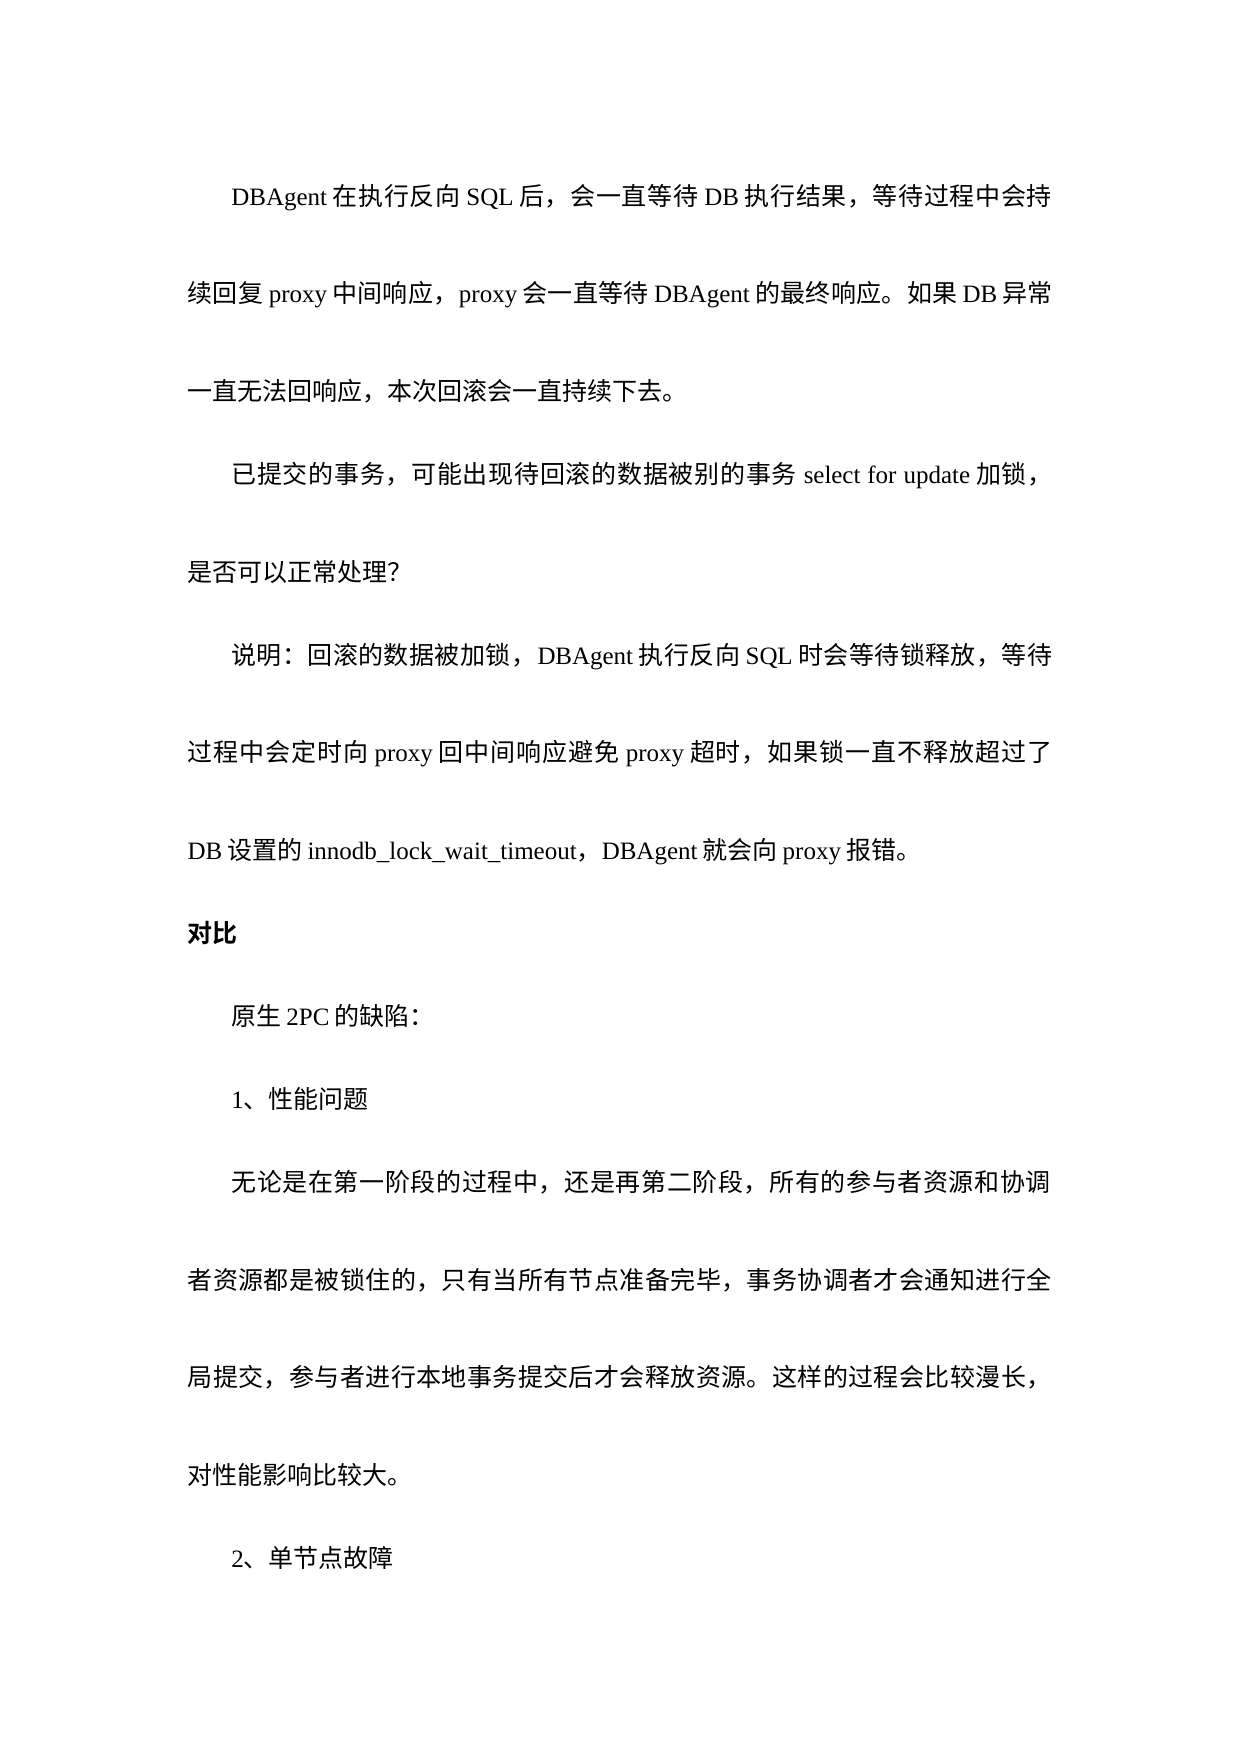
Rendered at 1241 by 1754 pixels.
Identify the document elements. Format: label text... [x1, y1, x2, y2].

list 单节点故障 [187, 1524, 1053, 1589]
text 无论是在第一阶段的过程中，还是再第二阶段，所有的参与者资源和协调者资源都是被锁住的，只有当所有节点准备完毕，事务协调者才会通知进行全局提交，参与者进行本地事务提交后才会释放资源。这样的过程会比较漫长，对性能影响比较大。 [187, 1148, 1053, 1506]
text 已提交的事务，可能出现待回滚的数据被别的事务select for update加锁，是否可以正常处理？ [187, 440, 1053, 603]
text DBAgent在执行反向SQL后，会一直等待DB执行结果，等待过程中会持续回复proxy中间响应，proxy会一直等待DBAgent的最终响应。如果DB异常一直无法回响应，本次回滚会一直持续下去。 [187, 162, 1053, 422]
list 性能问题 [187, 1065, 1053, 1130]
subtitle 对比 [187, 899, 1053, 964]
text 说明：回滚的数据被加锁，DBAgent执行反向SQL时会等待锁释放，等待过程中会定时向proxy回中间响应避免proxy超时，如果锁一直不释放超过了DB设置的innodb_lock_wait_timeout，DBAgent就会向proxy报错。 [187, 621, 1053, 881]
text 原生2PC的缺陷： [187, 982, 1053, 1047]
